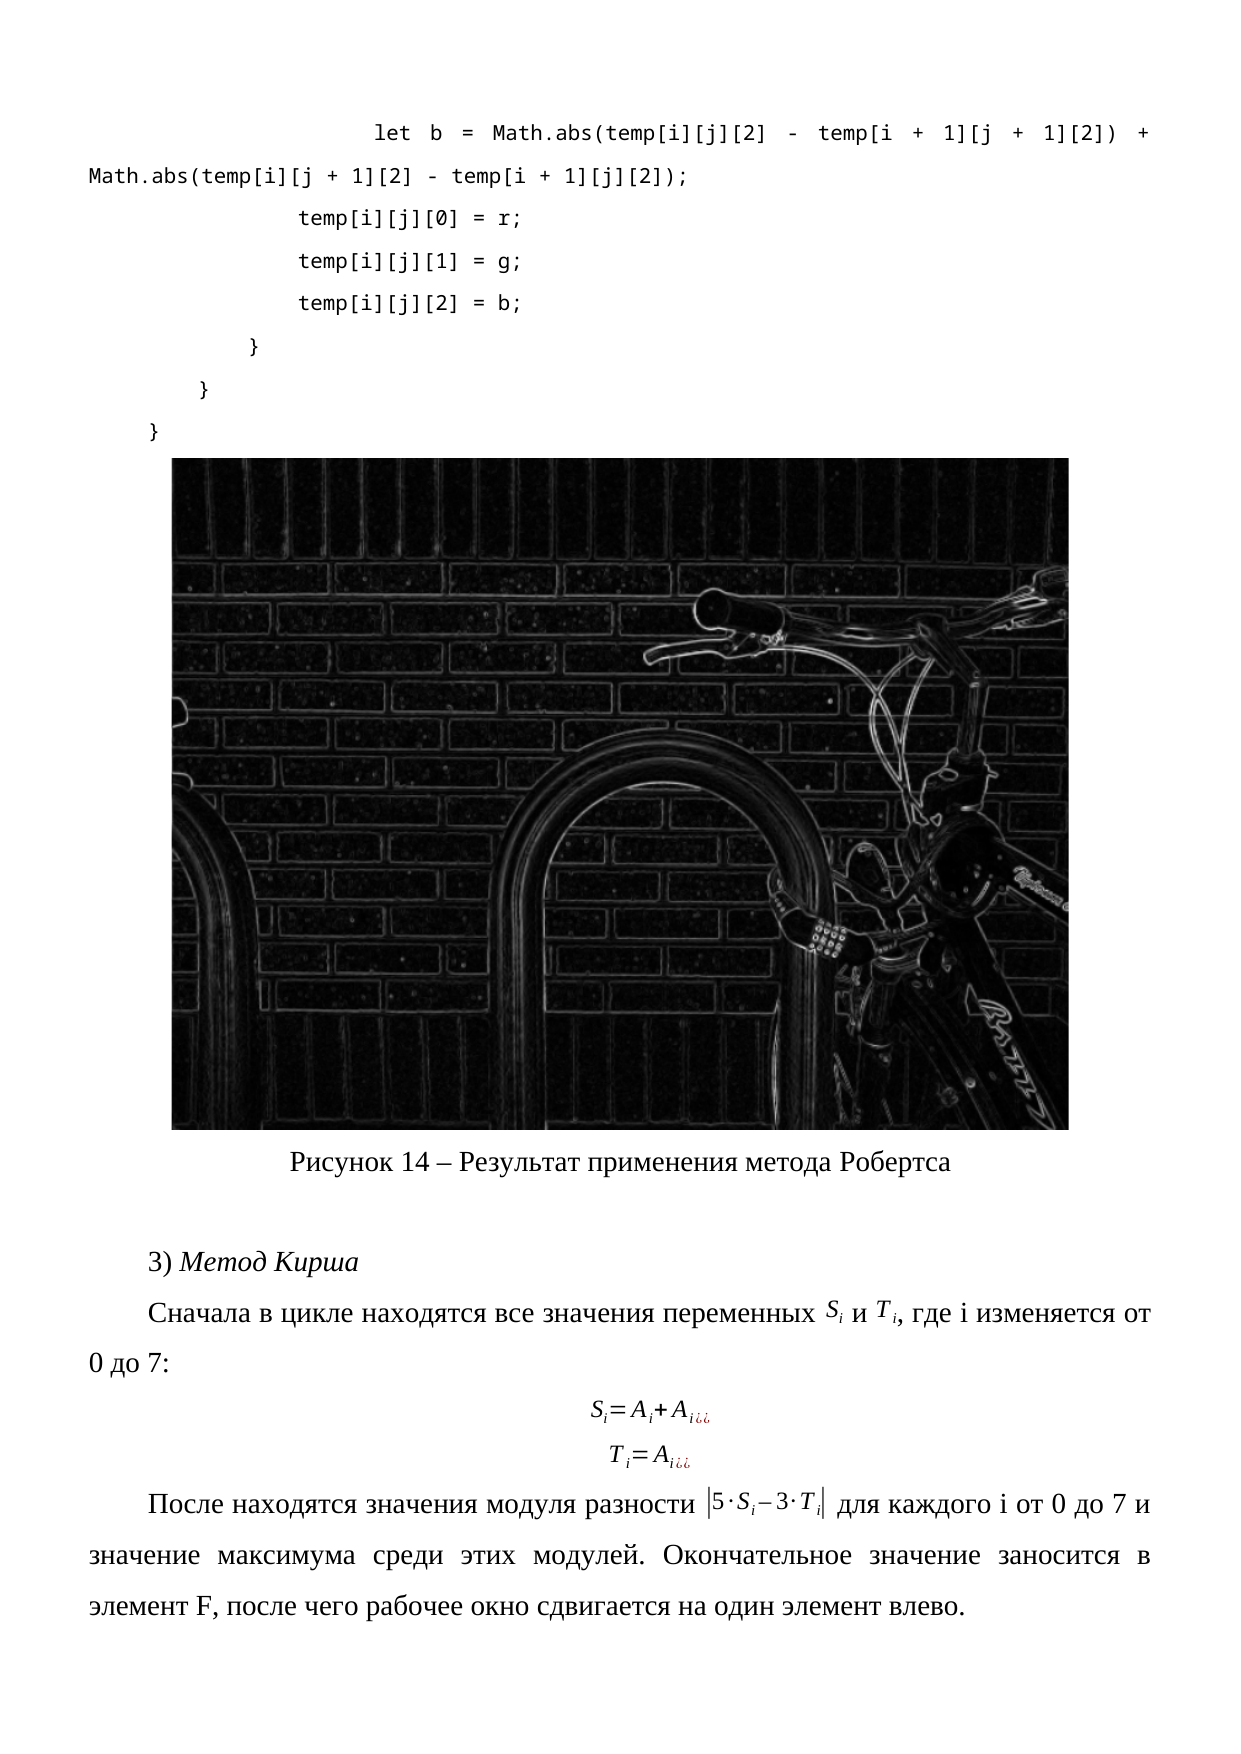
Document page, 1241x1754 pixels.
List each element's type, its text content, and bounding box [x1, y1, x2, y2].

text } [88, 331, 1152, 359]
text Сначала в цикле находятся все значения переменных и , где i изменяется от 0 до 7: [88, 1295, 1152, 1378]
picture [171, 458, 1069, 1130]
text 3) Метод Кирша [88, 1244, 1152, 1278]
text temp[i][j][0] = r; [88, 203, 1152, 232]
text temp[i][j][1] = g; [88, 246, 1152, 274]
text } [88, 374, 1152, 402]
text let b = Math.abs(temp[i][j][2] - temp[i + 1][j + 1][2]) + Math.abs(temp[i][j + 1][2] - temp[i + 1][j][2]); [88, 118, 1152, 189]
text После находятся значения модуля разности для каждого i от 0 до 7 и значение максимума среди этих модулей. Окончательное значение заносится в элемент F, после чего рабочее окно сдвигается на один элемент влево. [88, 1486, 1152, 1621]
text Рисунок 14 – Результат применения метода Робертса [88, 1144, 1152, 1177]
text } [88, 416, 1152, 445]
text temp[i][j][2] = b; [88, 288, 1152, 317]
